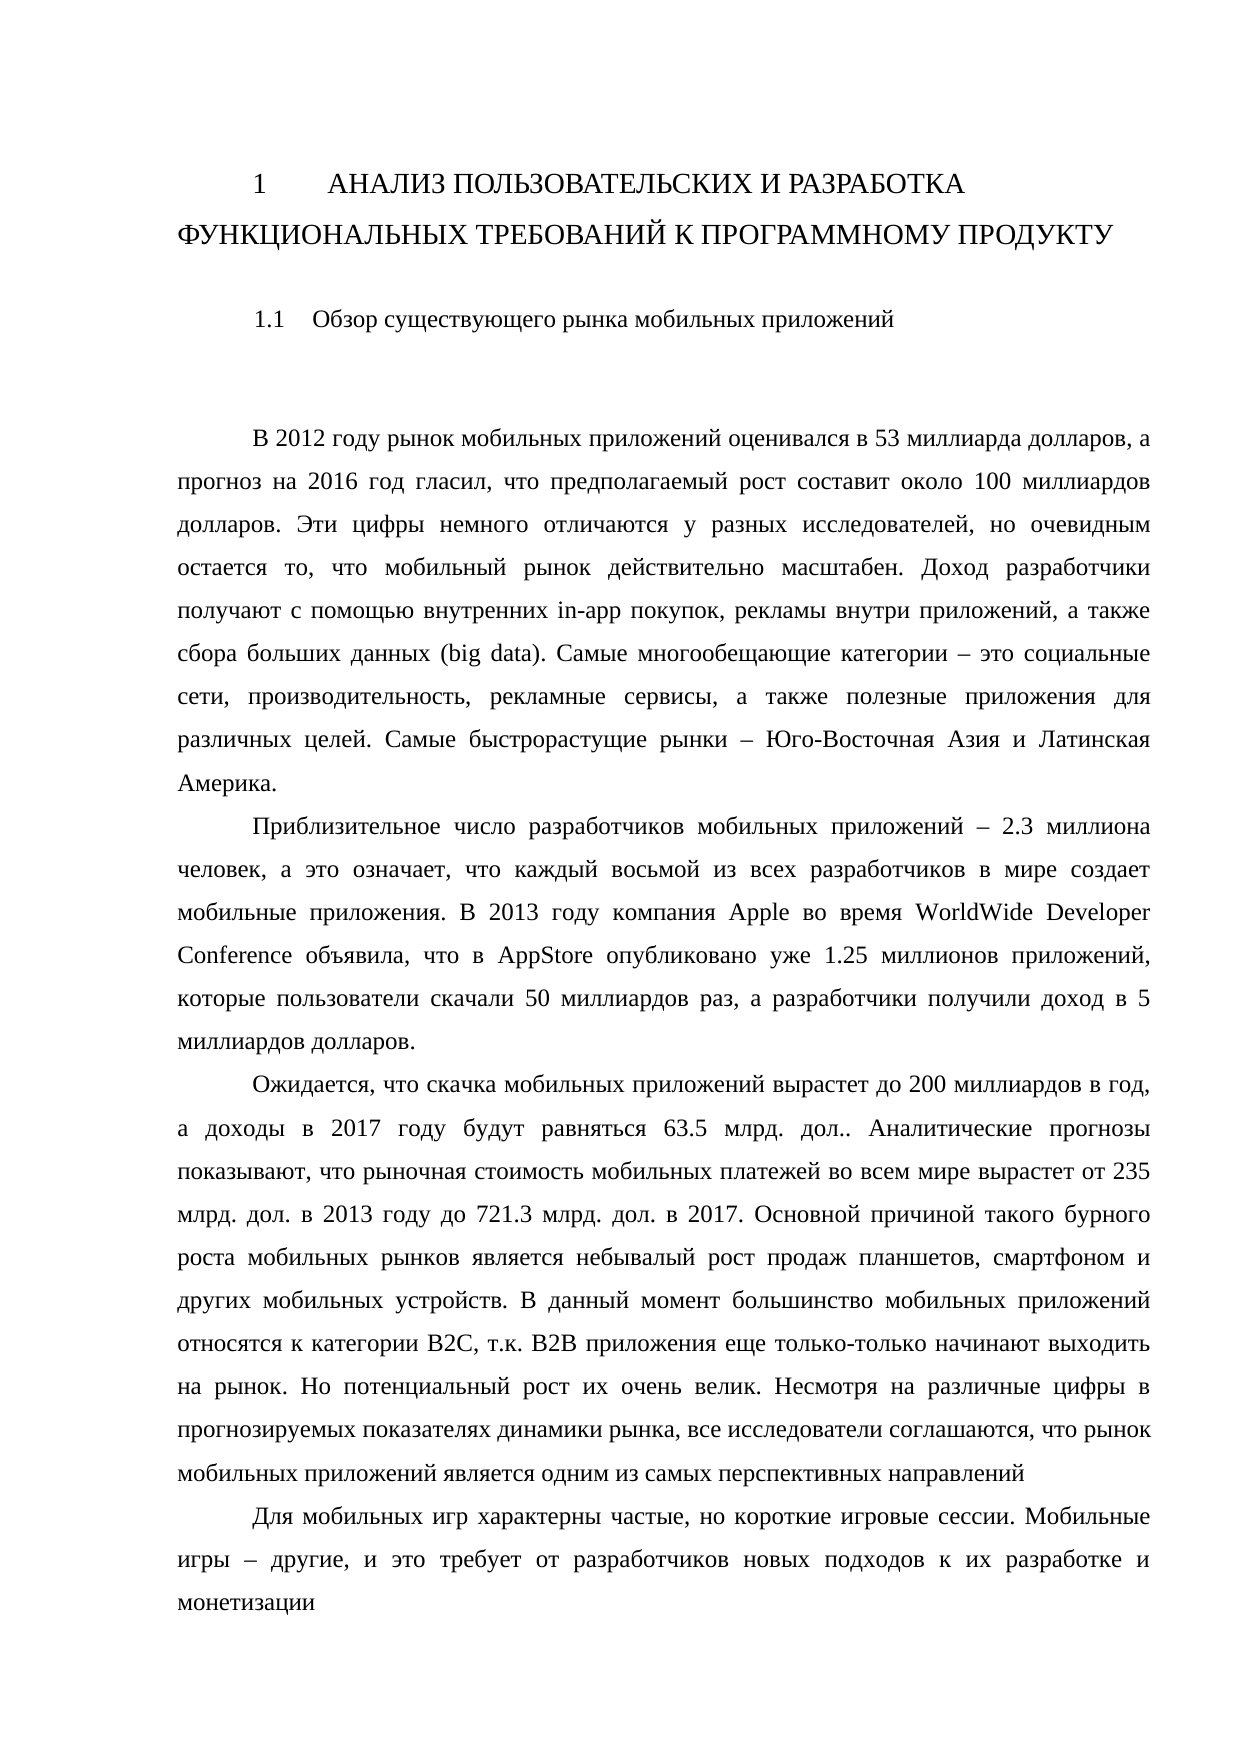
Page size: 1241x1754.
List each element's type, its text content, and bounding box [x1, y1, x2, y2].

text Приблизительное число разработчиков мобильных приложений – 2.3 миллиона человек, а это означает, что каждый восьмой из всех разработчиков в мире создает мобильные приложения. В 2013 году компания Apple во время WorldWide Developer Conference объявила, что в AppStore опубликовано уже 1.25 миллионов приложений, которые пользователи скачали 50 миллиардов раз, а разработчики получили доход в 5 миллиардов долларов. [177, 811, 1152, 1055]
text Ожидается, что скачка мобильных приложений вырастет до 200 миллиардов в год, а доходы в 2017 году будут равняться 63.5 млрд. дол.. Аналитические прогнозы показывают, что рыночная стоимость мобильных платежей во всем мире вырастет от 235 млрд. дол. в 2013 году до 721.3 млрд. дол. в 2017. Основной причиной такого бурного роста мобильных рынков является небывалый рост продаж планшетов, смартфоном и других мобильных устройств. В данный момент большинство мобильных приложений относятся к категории B2C, т.к. B2B приложения еще только-только начинают выходить на рынок. Но потенциальный рост их очень велик. Несмотря на различные цифры в прогнозируемых показателях динамики рынка, все исследователи соглашаются, что рынок мобильных приложений является одним из самых перспективных направлений [177, 1069, 1152, 1486]
text Для мобильных игр характерны частые, но короткие игровые сессии. Мобильные игры – другие, и это требует от разработчиков новых подходов к их разработке и монетизации [177, 1501, 1152, 1616]
subtitle Обзор существующего рынка мобильных приложений [253, 304, 1152, 333]
text В 2012 году рынок мобильных приложений оценивался в 53 миллиарда долларов, а прогноз на 2016 год гласил, что предполагаемый рост составит около 100 миллиардов долларов. Эти цифры немного отличаются у разных исследователей, но очевидным остается то, что мобильный рынок действительно масштабен. Доход разработчики получают с помощью внутренних in-app покупок, рекламы внутри приложений, а также сбора больших данных (big data). Самые многообещающие категории – это социальные сети, производительность, рекламные сервисы, а также полезные приложения для различных целей. Самые быстрорастущие рынки – Юго-Восточная Азия и Латинская Америка. [177, 423, 1152, 796]
text 1 АНАЛИЗ ПОЛЬЗОВАТЕЛЬСКИХ И РАЗРАБОТКА ФУНКЦИОНАЛЬНЫХ ТРЕБОВАНИЙ К ПРОГРАММНОМУ ПРОДУКТУ [177, 166, 1152, 250]
